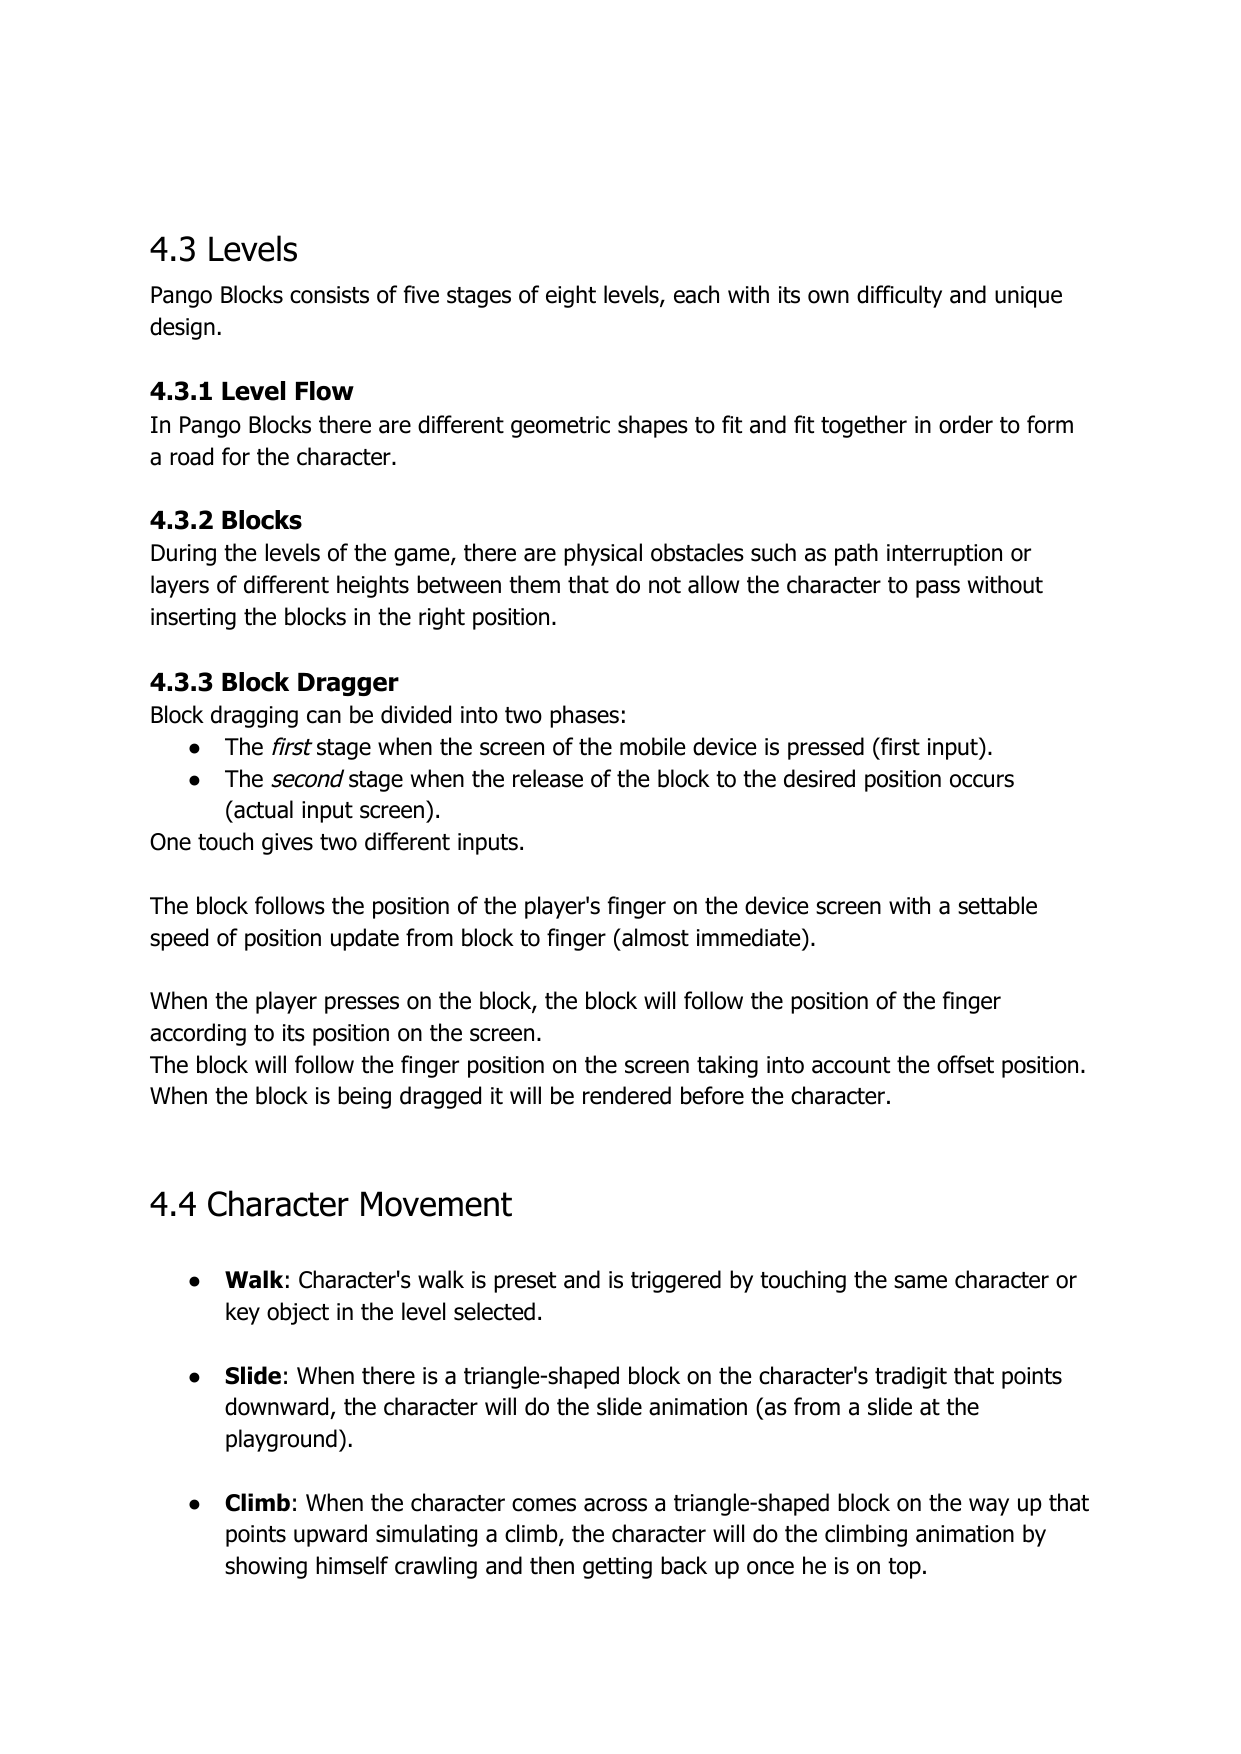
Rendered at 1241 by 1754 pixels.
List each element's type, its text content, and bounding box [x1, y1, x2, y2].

subtitle 4.3.1 Level Flow [150, 376, 1090, 406]
list The first stage when the screen of the mobile device is pressed (first input). [187, 732, 1090, 760]
subtitle 4.3.2 Blocks [150, 504, 1090, 534]
subtitle 4.3.3 Block Dragger [150, 666, 1090, 696]
text The block follows the position of the player's finger on the device screen with a settable speed of position update from block to finger (almost immediate). [150, 891, 1090, 951]
text One touch gives two different inputs. [150, 828, 1090, 855]
subtitle 4.4 Character Movement [150, 1183, 1090, 1223]
list The second stage when the release of the block to the desired position occurs (actual input screen). [187, 764, 1090, 824]
text The block will follow the finger position on the screen taking into account the offset position. [150, 1050, 1090, 1078]
list Climb: When the character comes across a triangle-shaped block on the way up that points upward simulating a climb, the character will do the climbing animation by showing himself crawling and then getting back up once he is on top. [187, 1488, 1090, 1579]
text During the levels of the game, there are physical obstacles such as path interruption or layers of different heights between them that do not allow the character to pass without inserting the blocks in the right position. [150, 539, 1090, 630]
list Walk: Character's walk is preset and is triggered by touching the same character or key object in the level selected. [187, 1266, 1090, 1325]
subtitle 4.3 Levels [150, 228, 1090, 268]
text Pango Blocks consists of five stages of eight levels, each with its own difficulty and unique design. [150, 280, 1090, 340]
text In Pango Blocks there are different geometric shapes to fit and fit together in order to form a road for the character. [150, 410, 1090, 470]
text Block dragging can be divided into two phases: [150, 701, 1090, 728]
list Slide: When there is a triangle-shaped block on the character's tradigit that points downward, the character will do the slide animation (as from a slide at the playground). [187, 1361, 1090, 1452]
text When the player presses on the block, the block will follow the position of the finger according to its position on the screen. [150, 987, 1090, 1046]
text When the block is being dragged it will be rendered before the character. [150, 1082, 1090, 1109]
